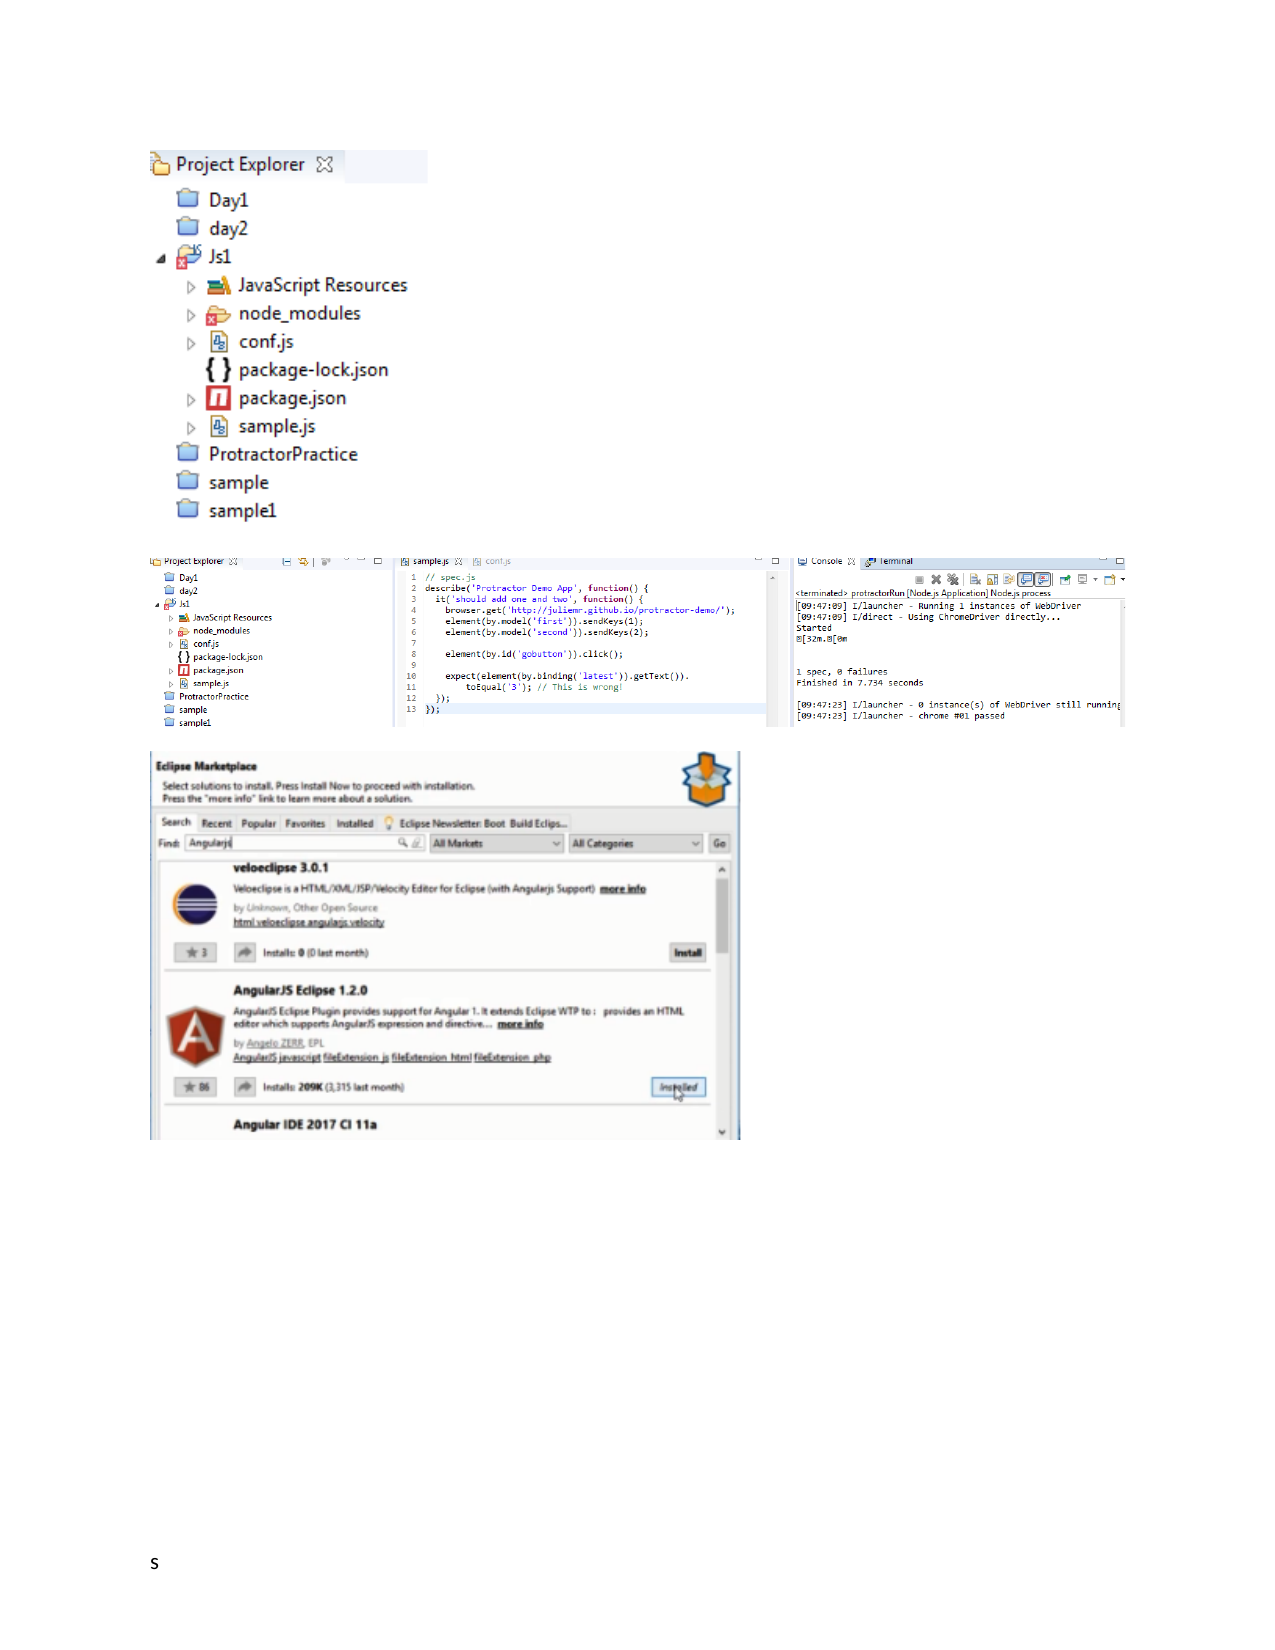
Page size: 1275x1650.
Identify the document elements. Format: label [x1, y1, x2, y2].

picture [150, 558, 1125, 727]
picture [150, 751, 741, 1140]
picture [150, 150, 428, 533]
